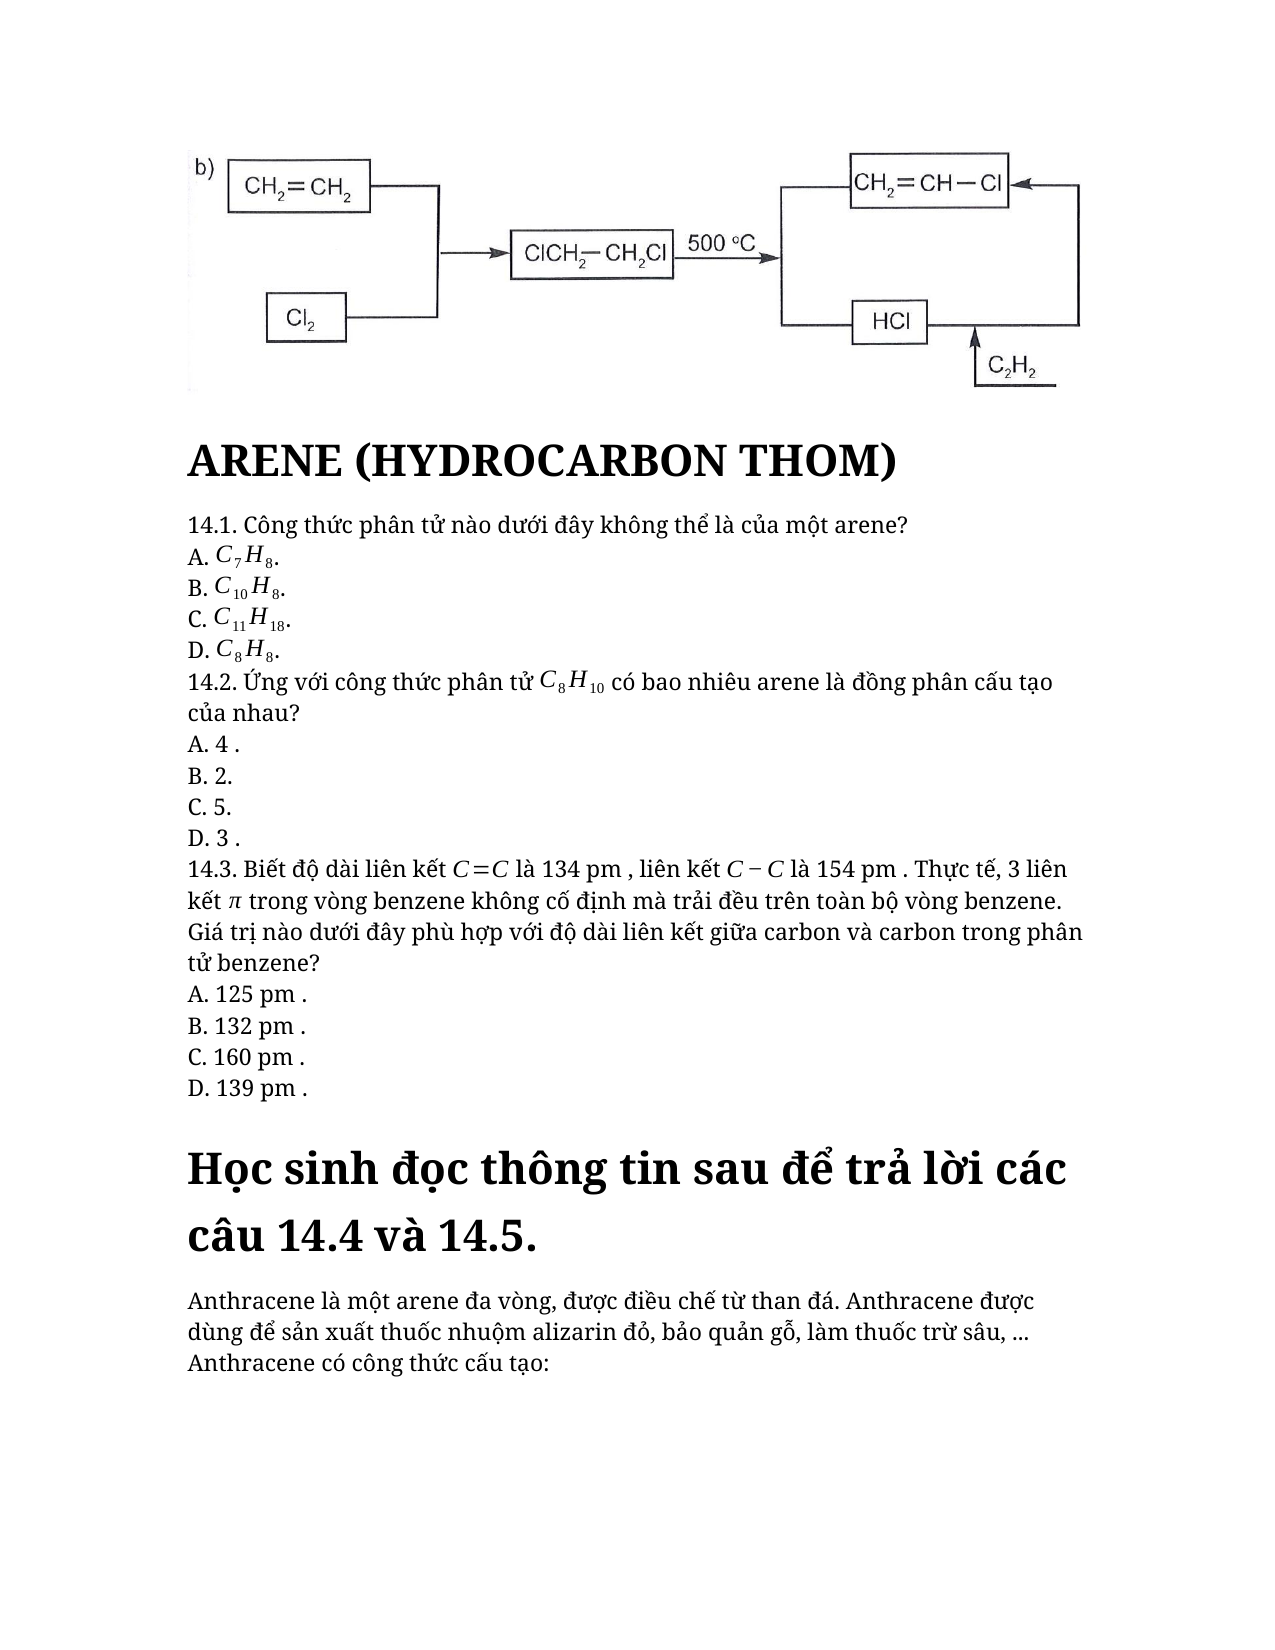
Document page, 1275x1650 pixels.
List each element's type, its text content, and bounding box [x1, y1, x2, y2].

text ARENE (HYDROCARBON THOM) [187, 429, 1087, 489]
picture [187, 150, 1088, 395]
text 14.1. Công thức phân tử nào dưới đây không thể là của một arene? A. . B. . C. . D. . 14.2. Ứng với công thức phân tử có bao nhiêu arene là đồng phân cấu tạo của nhau? A. 4 . B. 2. C. 5. D. 3 . 14.3. Biết độ dài liên kết là 134 pm , liên kết là 154 pm . Thực tế, 3 liên kết trong vòng benzene không cố định mà trải đều trên toàn bộ vòng benzene. Giá trị nào dưới đây phù hợp với độ dài liên kết giữa carbon và carbon trong phân tử benzene? A. 125 pm . B. 132 pm . C. 160 pm . D. 139 pm . [187, 509, 1087, 1103]
text Học sinh đọc thông tin sau để trả lời các câu 14.4 và 14.5. [187, 1138, 1087, 1265]
text Anthracene là một arene đa vòng, được điều chế từ than đá. Anthracene được dùng để sản xuất thuốc nhuộm alizarin đỏ, bảo quản gỗ, làm thuốc trừ sâu, ... Anthracene có công thức cấu tạo: [187, 1285, 1087, 1410]
